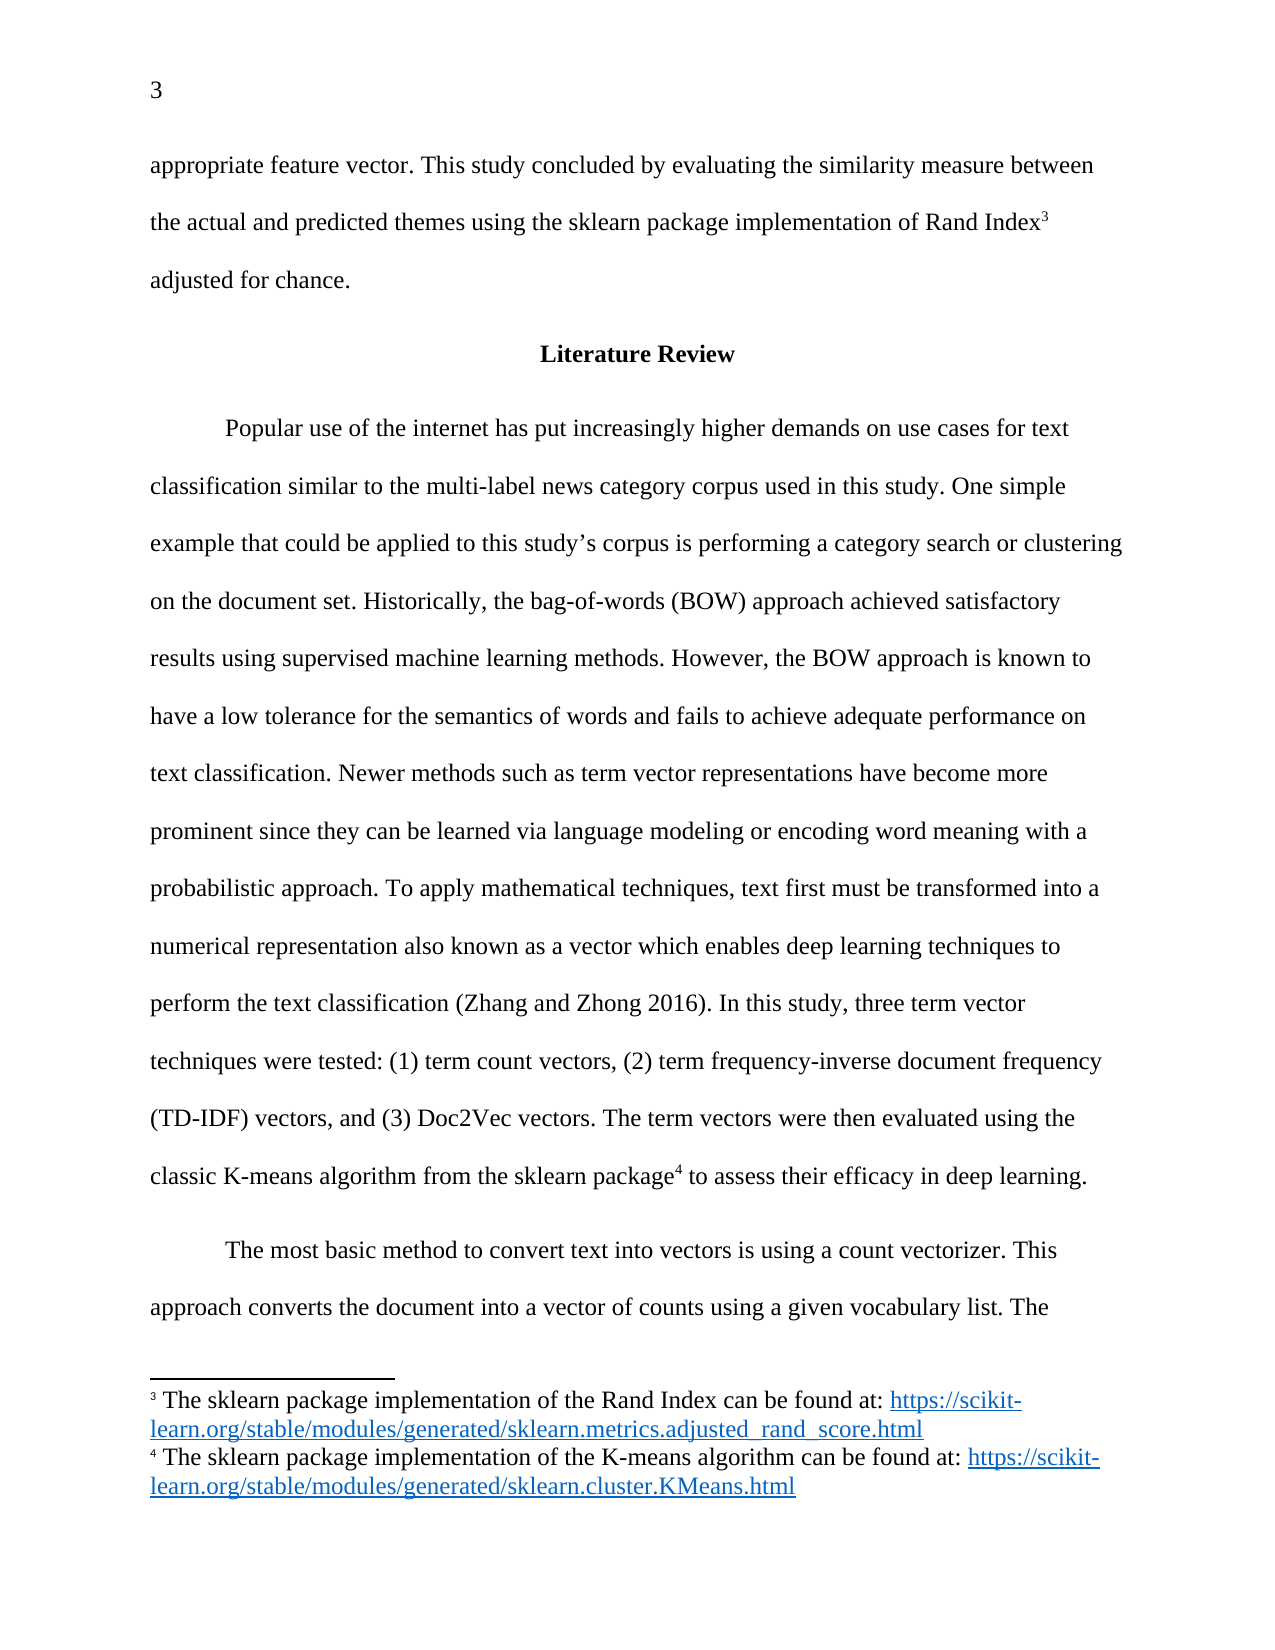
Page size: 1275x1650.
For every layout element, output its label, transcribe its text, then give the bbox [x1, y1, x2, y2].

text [150, 150, 1125, 294]
text Literature Review [150, 339, 1125, 368]
text Popular use of the internet has put increasingly higher demands on use cases for text classification similar to the multi-label news category corpus used in this study. One simple example that could be applied to this study’s corpus is performing a category search or clustering on the document set. Historically, the bag-of-words (BOW) approach achieved satisfactory results using supervised machine learning methods. However, the BOW approach is known to have a low tolerance for the semantics of words and fails to achieve adequate performance on text classification. Newer methods such as term vector representations have become more prominent since they can be learned via language modeling or encoding word meaning with a probabilistic approach. To apply mathematical techniques, text first must be transformed into a numerical representation also known as a vector which enables deep learning techniques to perform the text classification (Zhang and Zhong 2016). In this study, three term vector techniques were tested: (1) term count vectors, (2) term frequency-inverse document frequency (TD-IDF) vectors, and (3) Doc2Vec vectors. The term vectors were then evaluated using the classic K-means algorithm from the sklearn package to assess their efficacy in deep learning. [150, 413, 1125, 1189]
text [150, 1235, 1125, 1321]
